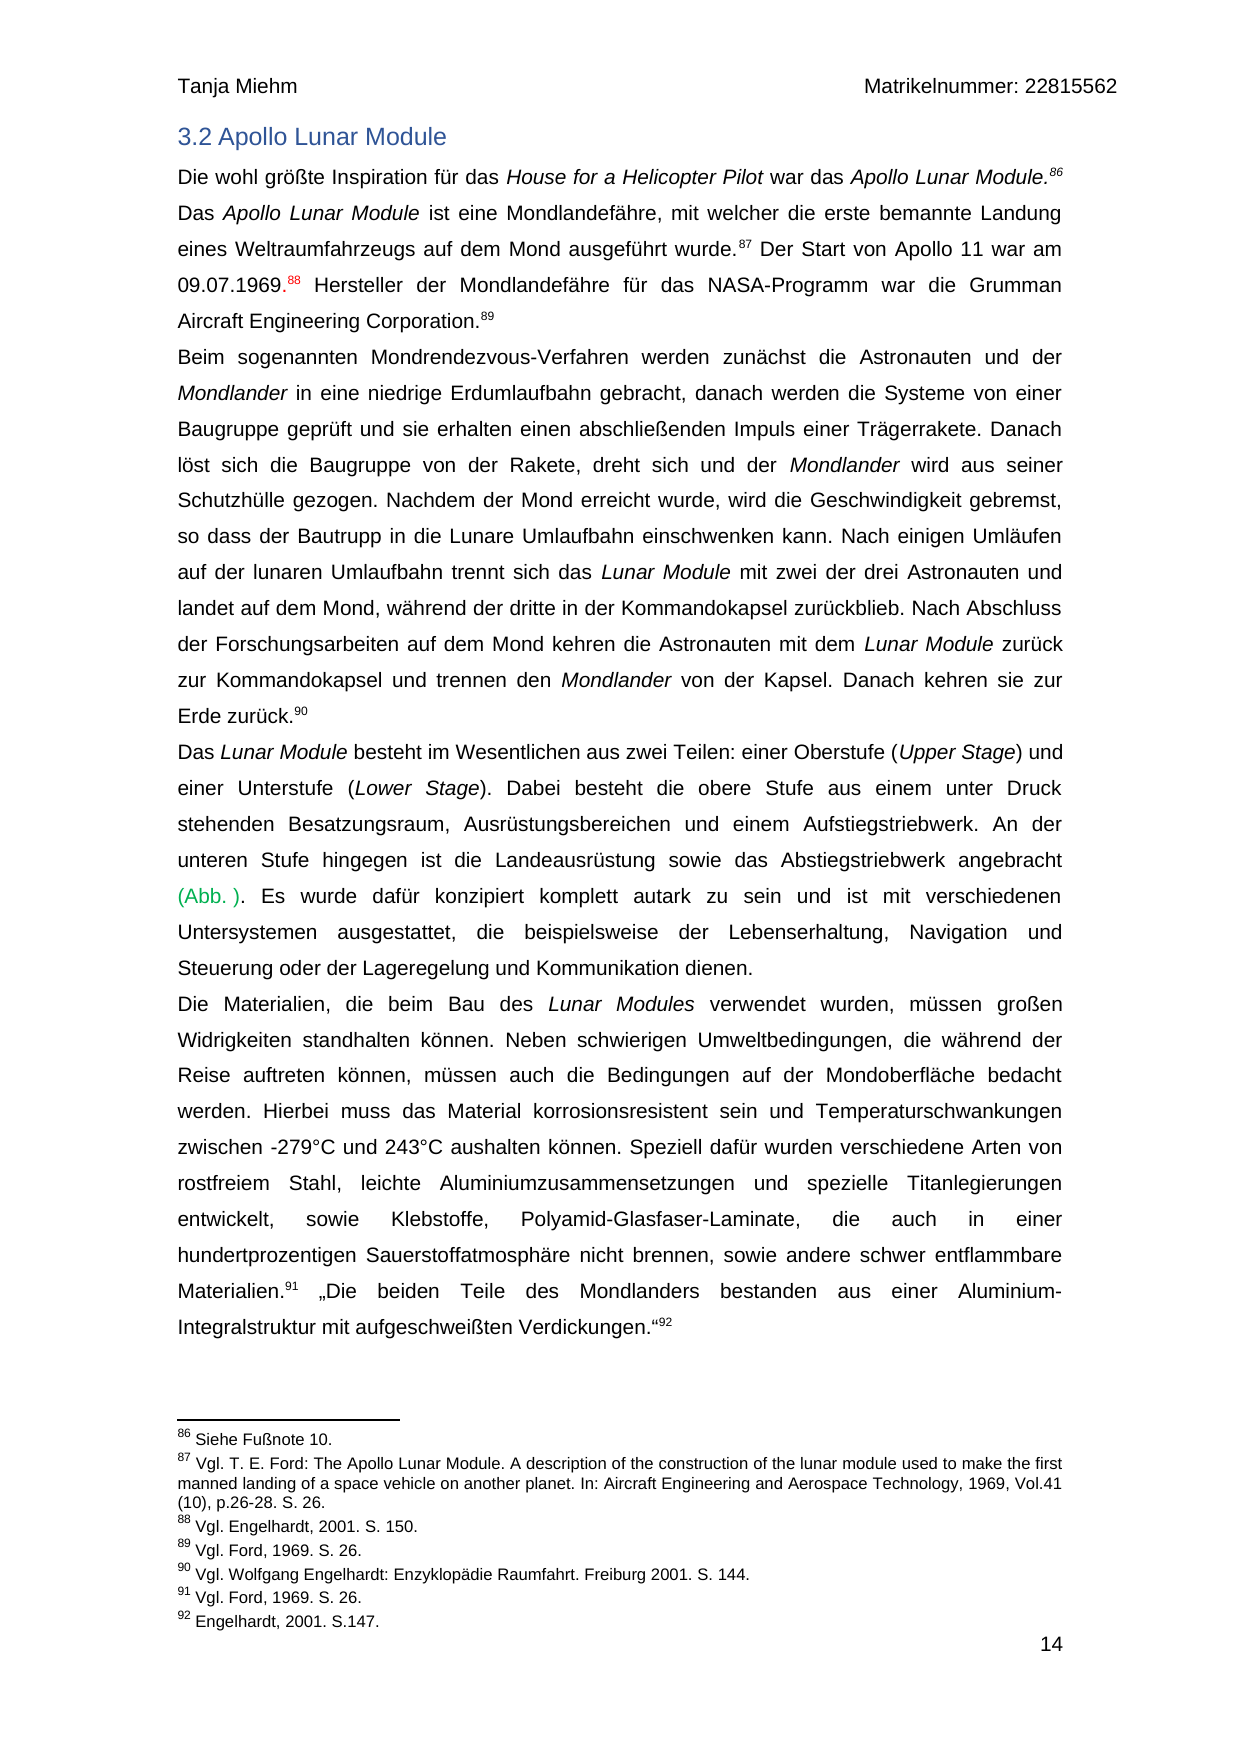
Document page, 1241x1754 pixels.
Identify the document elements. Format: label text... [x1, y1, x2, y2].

text Beim sogenannten Mondrendezvous-Verfahren werden zunächst die Astronauten und der Mondlander in eine niedrige Erdumlaufbahn gebracht, danach werden die Systeme von einer Baugruppe geprüft und sie erhalten einen abschließenden Impuls einer Trägerrakete. Danach löst sich die Baugruppe von der Rakete, dreht sich und der Mondlander wird aus seiner Schutzhülle gezogen. Nachdem der Mond erreicht wurde, wird die Geschwindigkeit gebremst, so dass der Bautrupp in die Lunare Umlaufbahn einschwenken kann. Nach einigen Umläufen auf der lunaren Umlaufbahn trennt sich das Lunar Module mit zwei der drei Astronauten und landet auf dem Mond, während der dritte in der Kommandokapsel zurückblieb. Nach Abschluss der Forschungsarbeiten auf dem Mond kehren die Astronauten mit dem Lunar Module zurück zur Kommandokapsel und trennen den Mondlander von der Kapsel. Danach kehren sie zur Erde zurück. [177, 344, 1063, 728]
text Das Lunar Module besteht im Wesentlichen aus zwei Teilen: einer Oberstufe (Upper Stage) und einer Unterstufe (Lower Stage). Dabei besteht die obere Stufe aus einem unter Druck stehenden Besatzungsraum, Ausrüstungsbereichen und einem Aufstiegstriebwerk. An der unteren Stufe hingegen ist die Landeausrüstung sowie das Abstiegstriebwerk angebracht (Abb. ). Es wurde dafür konzipiert komplett autark zu sein und ist mit verschiedenen Untersystemen ausgestattet, die beispielsweise der Lebenserhaltung, Navigation und Steuerung oder der Lageregelung und Kommunikation dienen. [177, 740, 1063, 979]
text Die Materialien, die beim Bau des Lunar Modules verwendet wurden, müssen großen Widrigkeiten standhalten können. Neben schwierigen Umweltbedingungen, die während der Reise auftreten können, müssen auch die Bedingungen auf der Mondoberfläche bedacht werden. Hierbei muss das Material korrosionsresistent sein und Temperaturschwankungen zwischen -279°C und 243°C aushalten können. Speziell dafür wurden verschiedene Arten von rostfreiem Stahl, leichte Aluminiumzusammensetzungen und spezielle Titanlegierungen entwickelt, sowie Klebstoffe, Polyamid-Glasfaser-Laminate, die auch in einer hundertprozentigen Sauerstoffatmosphäre nicht brennen, sowie andere schwer entflammbare Materialien. „Die beiden Teile des Mondlanders bestanden aus einer Aluminium-Integralstruktur mit aufgeschweißten Verdickungen.“ [177, 991, 1063, 1339]
subtitle Apollo Lunar Module [177, 122, 1063, 151]
text Die wohl größte Inspiration für das House for a Helicopter Pilot war das Apollo Lunar Module. Das Apollo Lunar Module ist eine Mondlandefähre, mit welcher die erste bemannte Landung eines Weltraumfahrzeugs auf dem Mond ausgeführt wurde. Der Start von Apollo 11 war am 09.07.1969. Hersteller der Mondlandefähre für das NASA-Programm war die Grumman Aircraft Engineering Corporation. [177, 165, 1063, 333]
